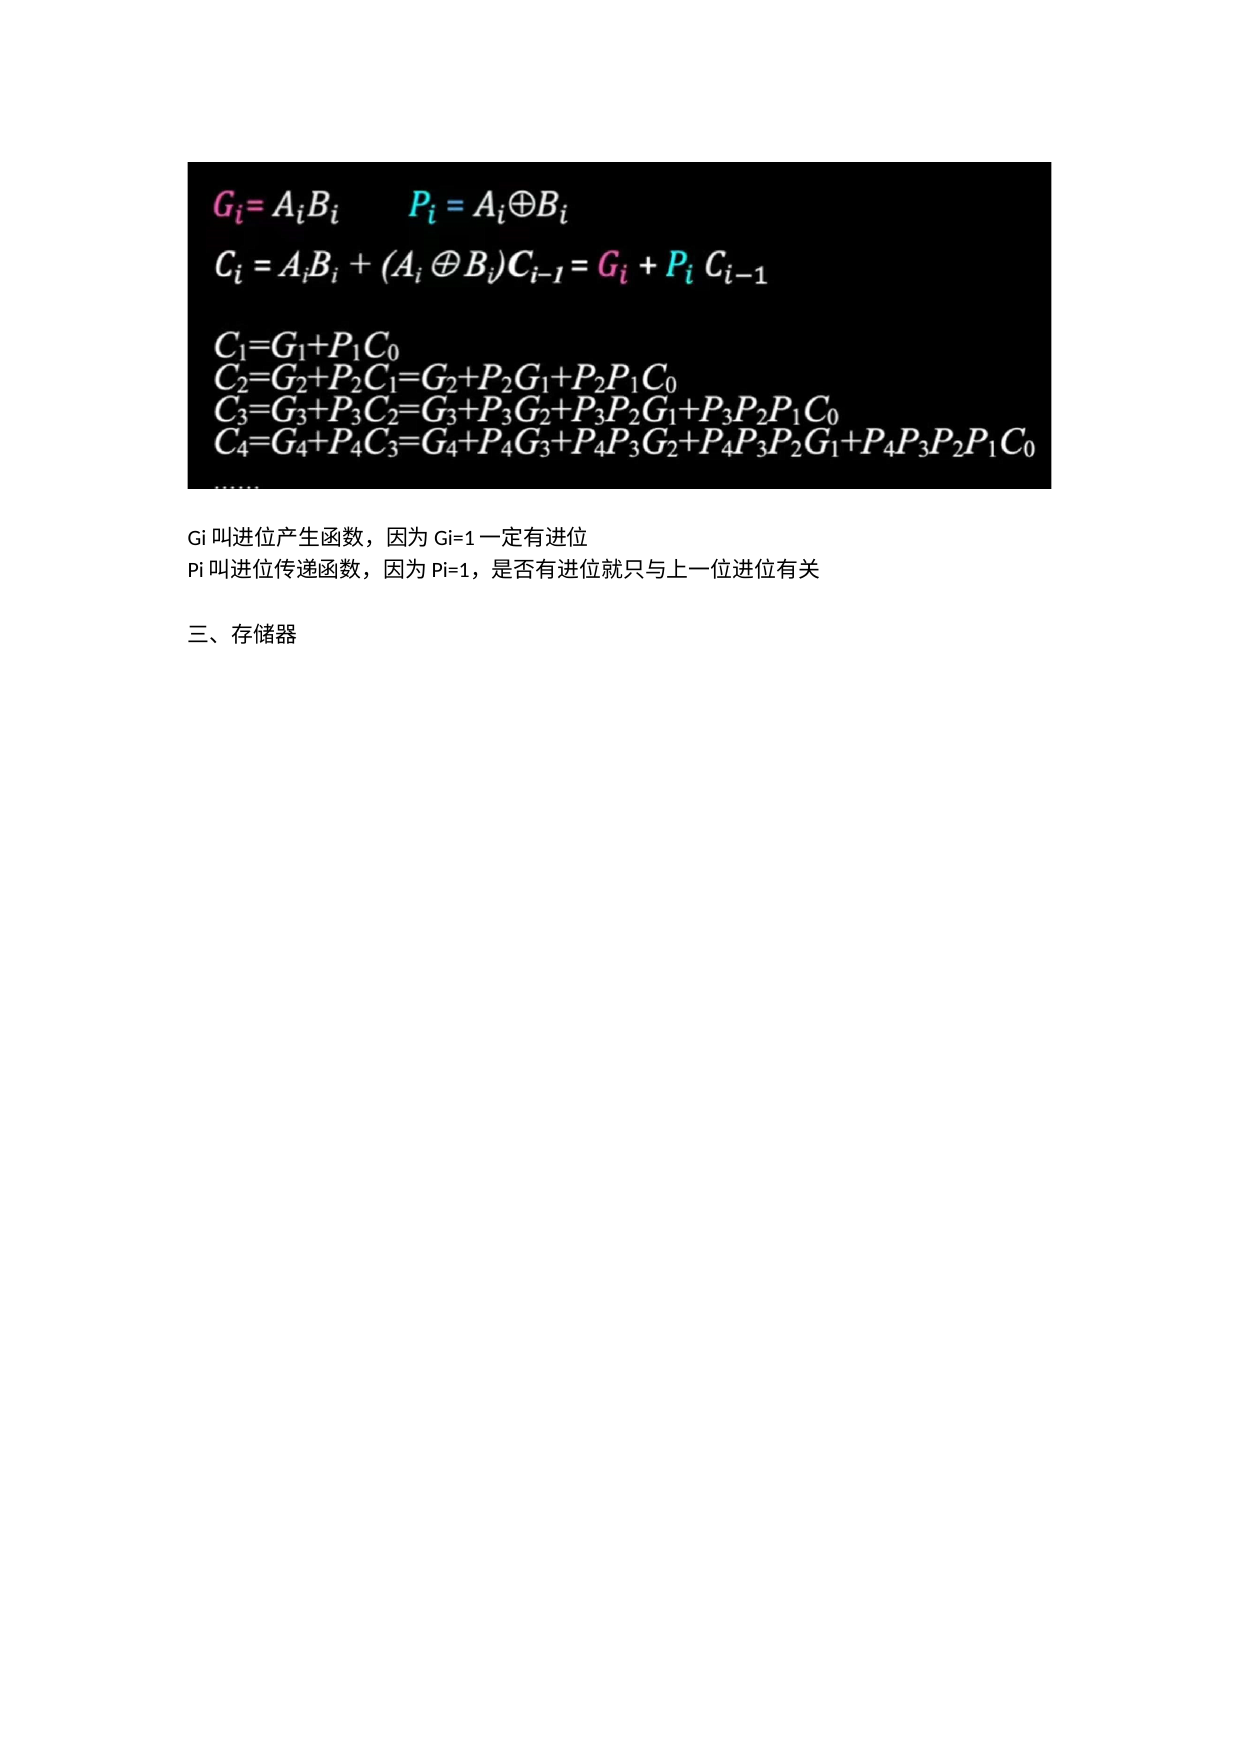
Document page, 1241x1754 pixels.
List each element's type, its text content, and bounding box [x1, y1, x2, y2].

picture [187, 162, 1052, 489]
text 三、存储器 [187, 617, 1053, 649]
text Gi叫进位产生函数，因为Gi=1一定有进位 [187, 519, 1053, 552]
text Pi叫进位传递函数，因为Pi=1，是否有进位就只与上一位进位有关 [187, 552, 1053, 584]
